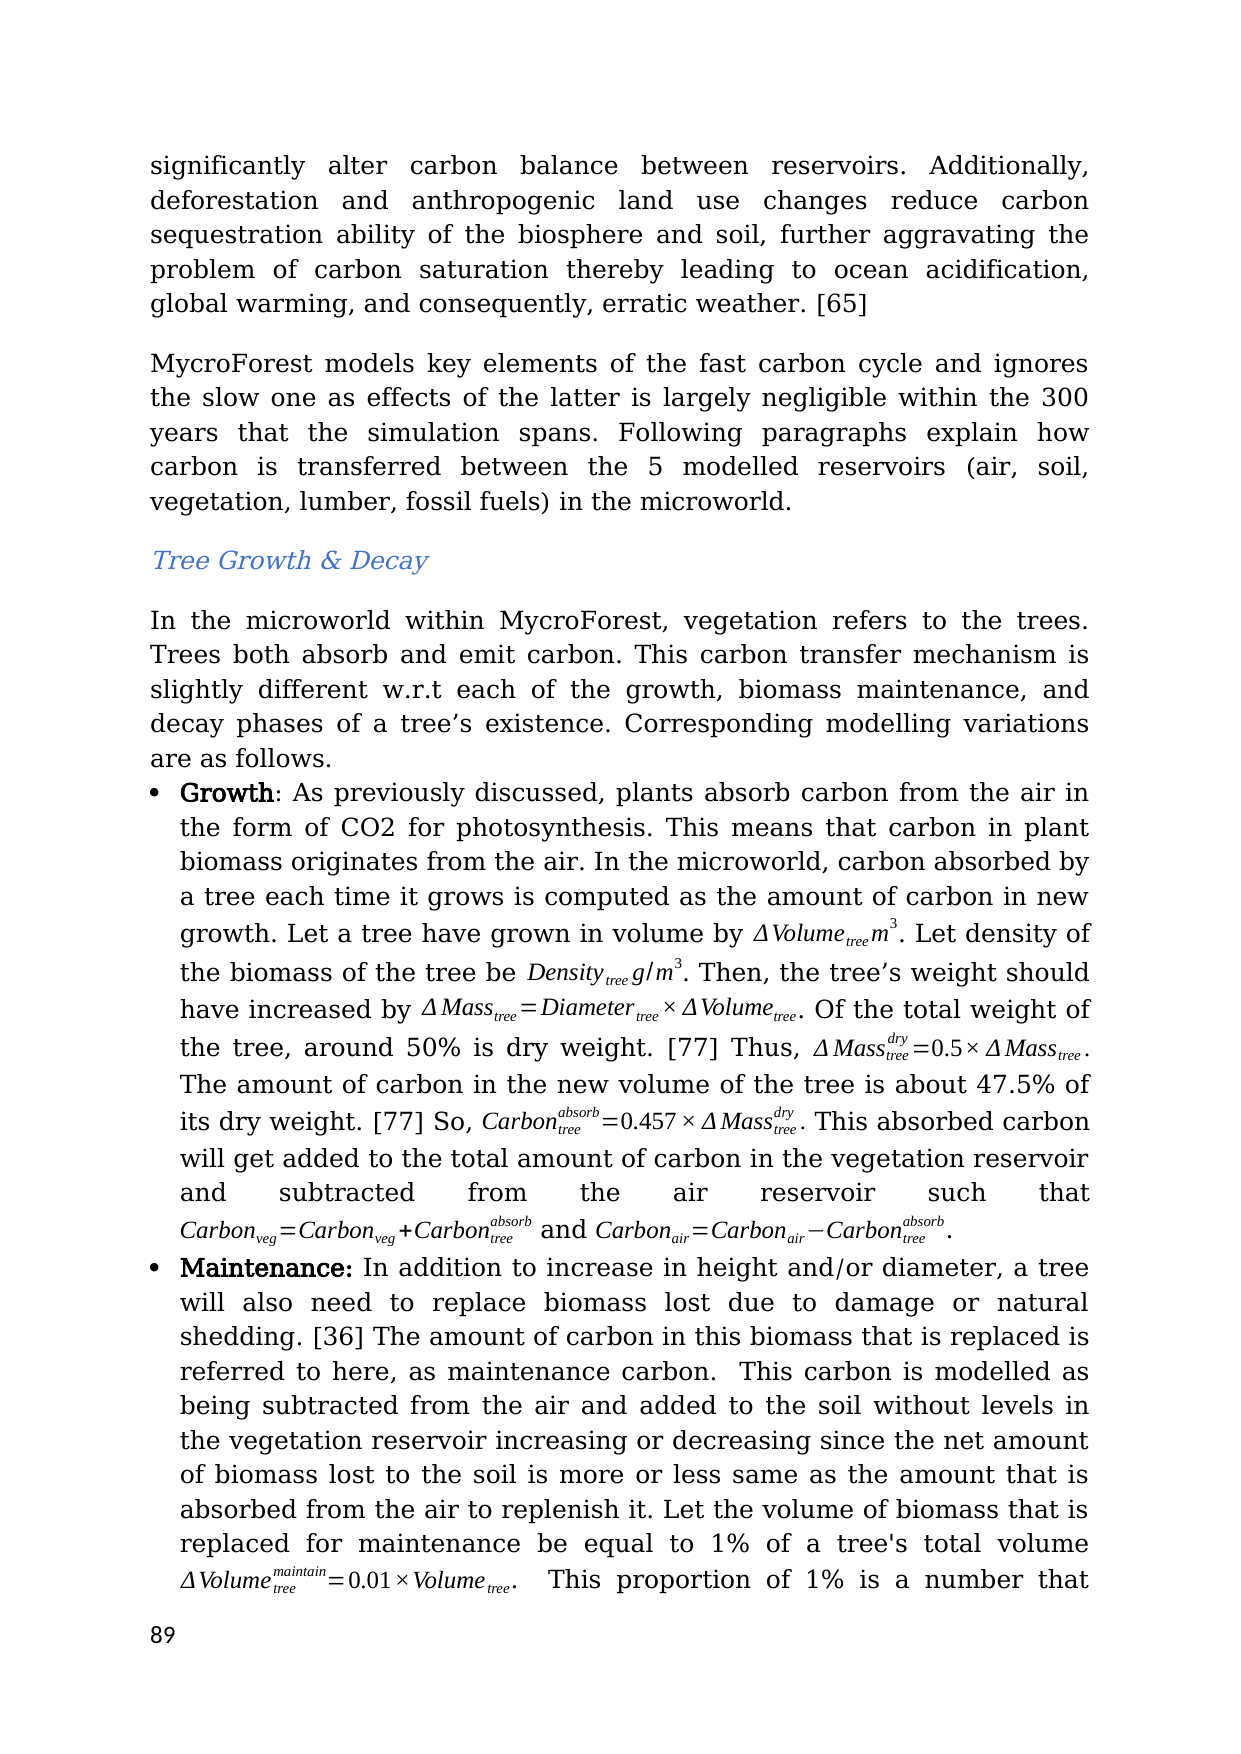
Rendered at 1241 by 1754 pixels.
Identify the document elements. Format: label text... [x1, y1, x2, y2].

list Growth: As previously discussed, plants absorb carbon from the air in the form of CO2 for photosynthesis. This means that carbon in plant biomass originates from the air. In the microworld, carbon absorbed by a tree each time it grows is computed as the amount of carbon in new growth. Let a tree have grown in volume by . Let density of the biomass of the tree be . Then, the tree’s weight should have increased by . Of the total weight of the tree, around 50% is dry weight. [77] Thus, The amount of carbon in the new volume of the tree is about 47.5% of its dry weight. [77] So, This absorbed carbon will get added to the total amount of carbon in the vegetation reservoir and subtracted from the air reservoir such that and . [150, 777, 1090, 1247]
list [150, 1252, 1090, 1597]
text In the microworld within MycroForest, vegetation refers to the trees. Trees both absorb and emit carbon. This carbon transfer mechanism is slightly different w.r.t each of the growth, biomass maintenance, and decay phases of a tree’s existence. Corresponding modelling variations are as follows. [150, 604, 1090, 772]
text MycroForest models key elements of the fast carbon cycle and ignores the slow one as effects of the latter is largely negligible within the 300 years that the simulation spans. Following paragraphs explain how carbon is transferred between the 5 modelled reservoirs (air, soil, vegetation, lumber, fossil fuels) in the microworld. [150, 347, 1090, 515]
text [150, 150, 1090, 318]
text Tree Growth & Decay [150, 545, 1090, 575]
